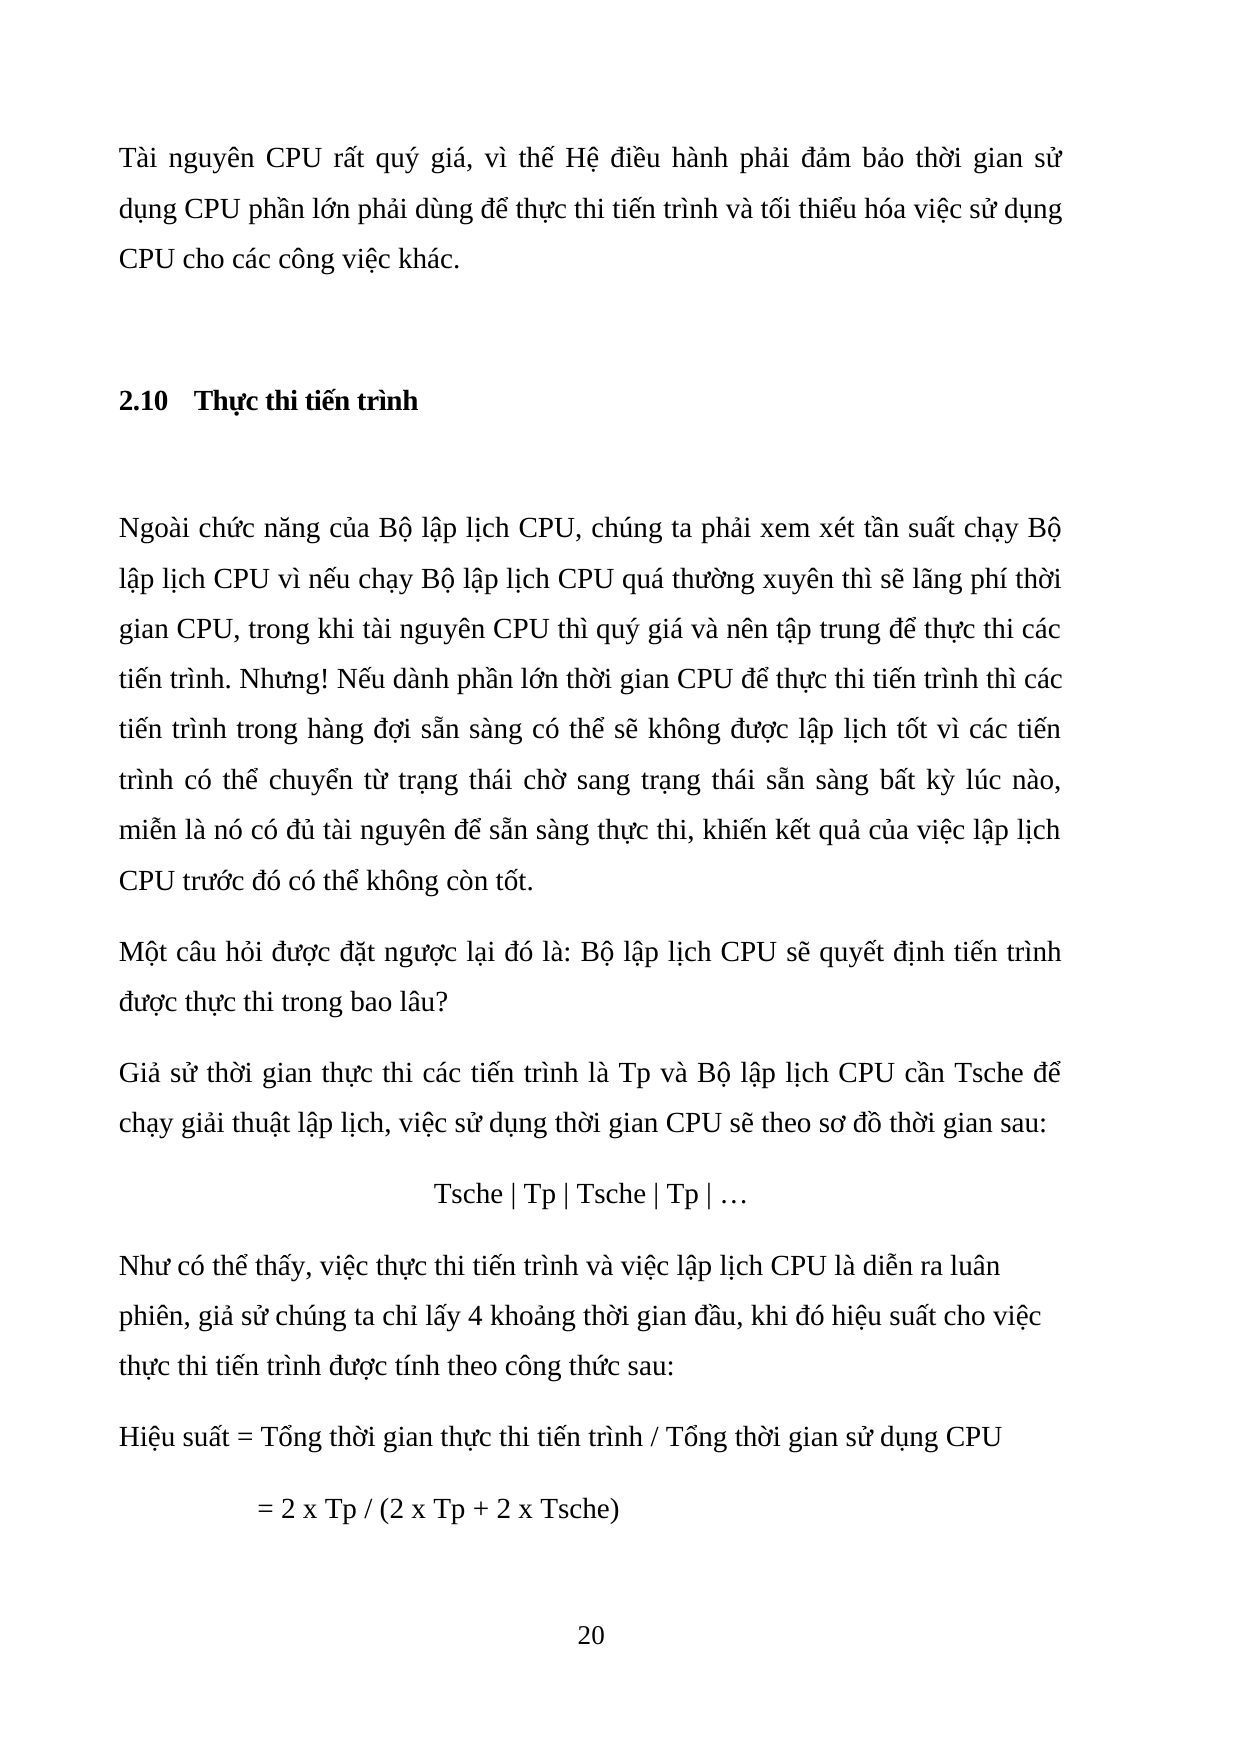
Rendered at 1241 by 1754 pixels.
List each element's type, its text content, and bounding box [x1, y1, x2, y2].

text Ngoài chức năng của Bộ lập lịch CPU, chúng ta phải xem xét tần suất chạy Bộ lập lịch CPU vì nếu chạy Bộ lập lịch CPU quá thường xuyên thì sẽ lãng phí thời gian CPU, trong khi tài nguyên CPU thì quý giá và nên tập trung để thực thi các tiến trình. Nhưng! Nếu dành phần lớn thời gian CPU để thực thi tiến trình thì các tiến trình trong hàng đợi sẵn sàng có thể sẽ không được lập lịch tốt vì các tiến trình có thể chuyển từ trạng thái chờ sang trạng thái sẵn sàng bất kỳ lúc nào, miễn là nó có đủ tài nguyên để sẵn sàng thực thi, khiến kết quả của việc lập lịch CPU trước đó có thể không còn tốt. [118, 510, 1063, 896]
text Như có thể thấy, việc thực thi tiến trình và việc lập lịch CPU là diễn ra luân phiên, giả sử chúng ta chỉ lấy 4 khoảng thời gian đầu, khi đó hiệu suất cho việc thực thi tiến trình được tính theo công thức sau: [118, 1248, 1063, 1382]
text Giả sử thời gian thực thi các tiến trình là Tp và Bộ lập lịch CPU cần Tsche để chạy giải thuật lập lịch, việc sử dụng thời gian CPU sẽ theo sơ đồ thời gian sau: [118, 1055, 1063, 1139]
text Hiệu suất = Tổng thời gian thực thi tiến trình / Tổng thời gian sử dụng CPU [118, 1419, 1063, 1453]
text Tài nguyên CPU rất quý giá, vì thế Hệ điều hành phải đảm bảo thời gian sử dụng CPU phần lớn phải dùng để thực thi tiến trình và tối thiểu hóa việc sử dụng CPU cho các công việc khác. [118, 141, 1063, 275]
text Tsche | Tp | Tsche | Tp | … [118, 1177, 1063, 1210]
text Một câu hỏi được đặt ngược lại đó là: Bộ lập lịch CPU sẽ quyết định tiến trình được thực thi trong bao lâu? [118, 934, 1063, 1018]
subtitle Thực thi tiến trình [118, 383, 1063, 417]
text = 2 x Tp / (2 x Tp + 2 x Tsche) [118, 1491, 1063, 1524]
